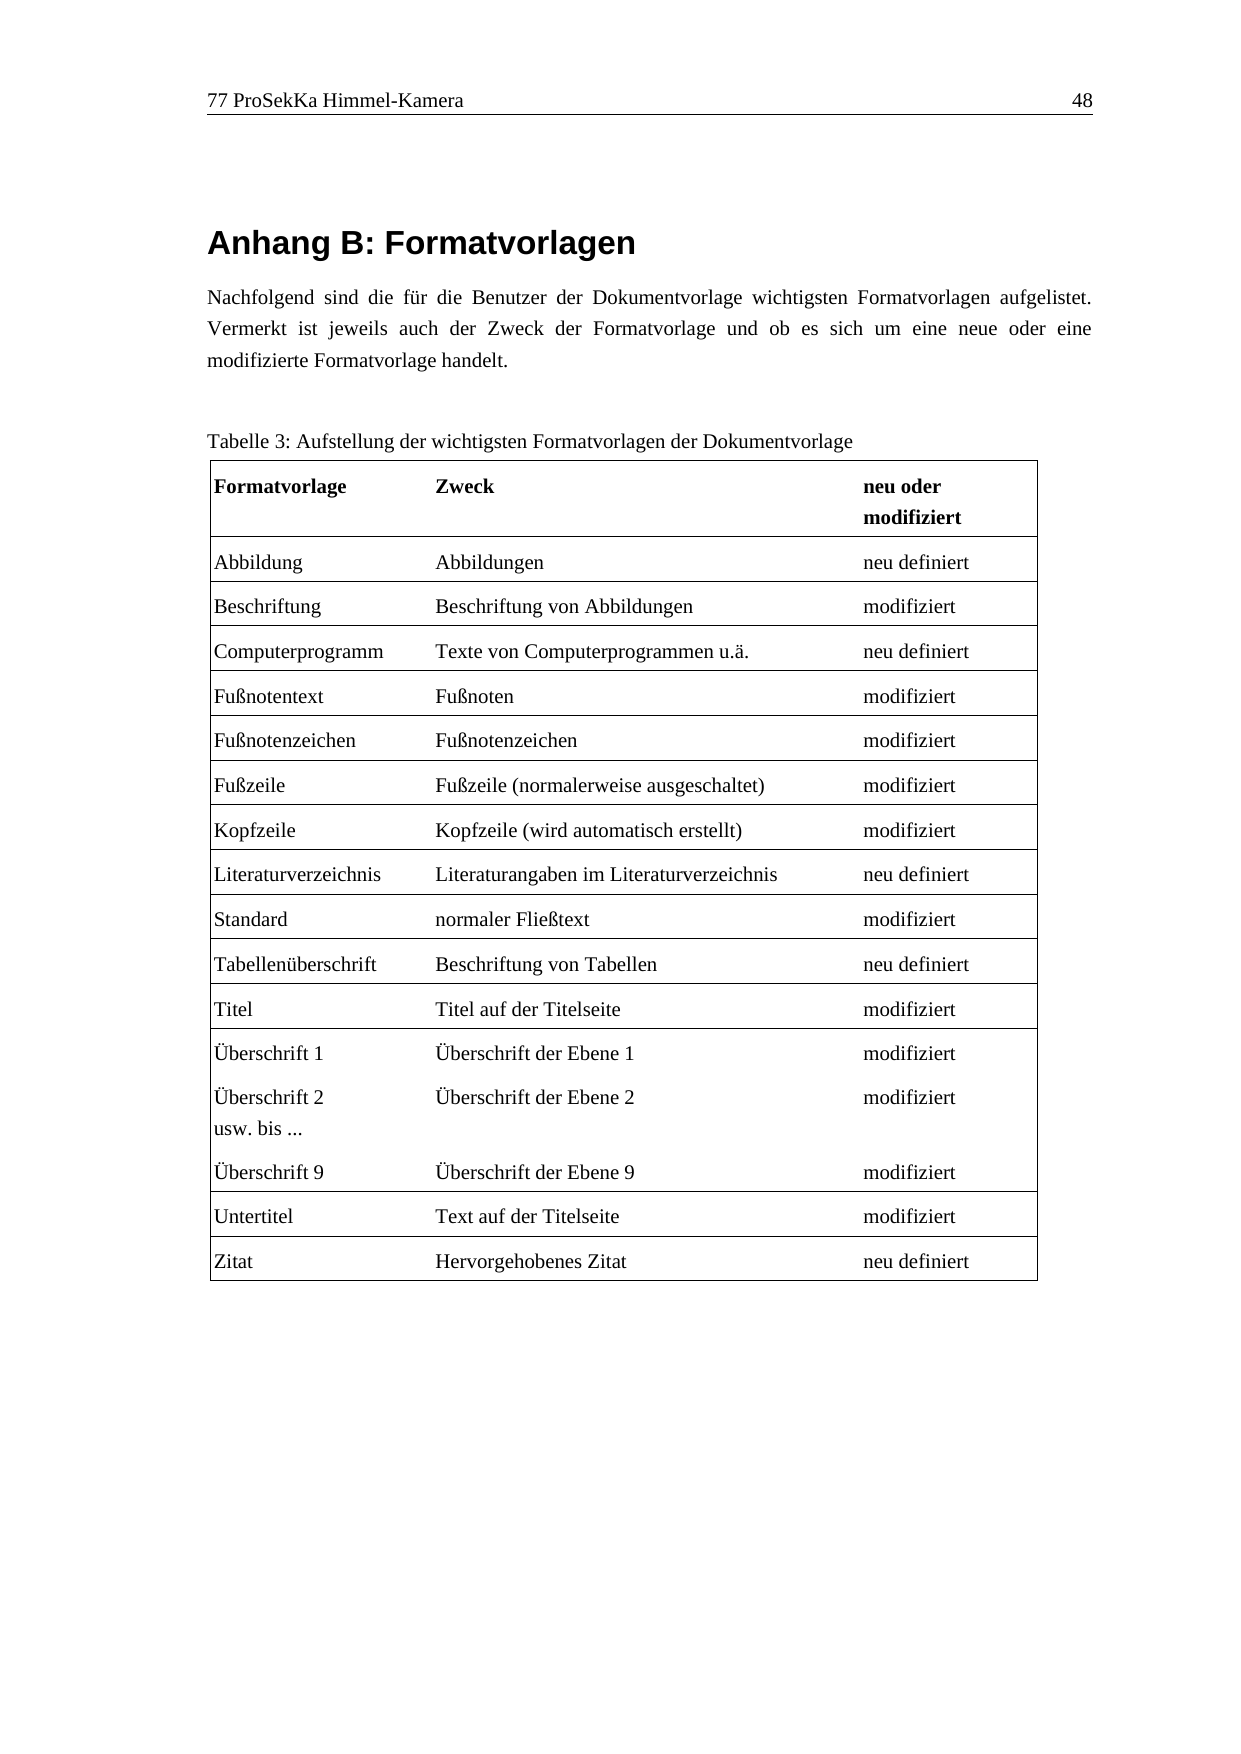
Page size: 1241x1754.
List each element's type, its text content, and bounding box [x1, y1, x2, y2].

table_cell Fußzeile (normalerweise ausgeschaltet) [432, 761, 860, 804]
table_cell Hervorgehobenes Zitat [432, 1237, 860, 1280]
table_cell Kopfzeile (wird automatisch erstellt) [432, 805, 860, 849]
table_cell modifiziert [860, 761, 1037, 804]
table_cell Titel auf der Titelseite [432, 984, 860, 1028]
table_cell neu definiert [860, 626, 1037, 670]
table_cell Standard [211, 895, 432, 938]
table_cell modifiziert [860, 671, 1037, 715]
table_cell Überschrift der Ebene 2 [432, 1072, 860, 1147]
table_cell Abbildungen [432, 537, 860, 581]
table_cell Texte von Computerprogrammen u.ä. [432, 626, 860, 670]
table_cell modifiziert [860, 1072, 1037, 1147]
text Tabelle 3: Aufstellung der wichtigsten Formatvorlagen der Dokumentvorlage [207, 429, 1093, 453]
table_cell Fußnoten [432, 671, 860, 715]
table_cell Tabellenüberschrift [211, 939, 432, 983]
table_cell Kopfzeile [211, 805, 432, 849]
table_cell Überschrift der Ebene 1 [432, 1029, 860, 1072]
table_header neu oder modifiziert [860, 461, 1037, 536]
table_cell modifiziert [860, 805, 1037, 849]
table_cell modifiziert [860, 1192, 1037, 1236]
table_cell Fußnotenzeichen [211, 716, 432, 759]
table_cell Beschriftung [211, 582, 432, 625]
table_cell normaler Fließtext [432, 895, 860, 938]
table_cell Text auf der Titelseite [432, 1192, 860, 1236]
table_cell Überschrift 1 [211, 1029, 432, 1072]
table_header Zweck [432, 461, 860, 536]
table_cell modifiziert [860, 895, 1037, 938]
table_cell neu definiert [860, 537, 1037, 581]
table_cell Beschriftung von Abbildungen [432, 582, 860, 625]
subtitle Anhang B: Formatvorlagen [207, 223, 1093, 261]
table_cell Überschrift der Ebene 9 [432, 1147, 860, 1191]
table_cell modifiziert [860, 582, 1037, 625]
table_cell Computerprogramm [211, 626, 432, 670]
text Nachfolgend sind die für die Benutzer der Dokumentvorlage wichtigsten Formatvorlagen aufgelistet. Vermerkt ist jeweils auch der Zweck der Formatvorlage und ob es sich um eine neue oder eine modifizierte Formatvorlage handelt. [207, 285, 1093, 372]
table_cell Untertitel [211, 1192, 432, 1236]
table_cell Literaturangaben im Literaturverzeichnis [432, 850, 860, 893]
table_cell Beschriftung von Tabellen [432, 939, 860, 983]
table_cell Abbildung [211, 537, 432, 581]
table_cell Fußnotentext [211, 671, 432, 715]
table_cell neu definiert [860, 850, 1037, 893]
table_cell Fußzeile [211, 761, 432, 804]
table_header Formatvorlage [211, 461, 432, 536]
table_cell modifiziert [860, 716, 1037, 759]
table_cell modifiziert [860, 1147, 1037, 1191]
table_cell Fußnotenzeichen [432, 716, 860, 759]
table_cell modifiziert [860, 1029, 1037, 1072]
table_cell Überschrift 2 usw. bis ... [211, 1072, 432, 1147]
table_cell neu definiert [860, 939, 1037, 983]
table_cell Titel [211, 984, 432, 1028]
table_cell Zitat [211, 1237, 432, 1280]
table_cell Überschrift 9 [211, 1147, 432, 1191]
table_cell Literaturverzeichnis [211, 850, 432, 893]
table_cell modifiziert [860, 984, 1037, 1028]
table_cell neu definiert [860, 1237, 1037, 1280]
